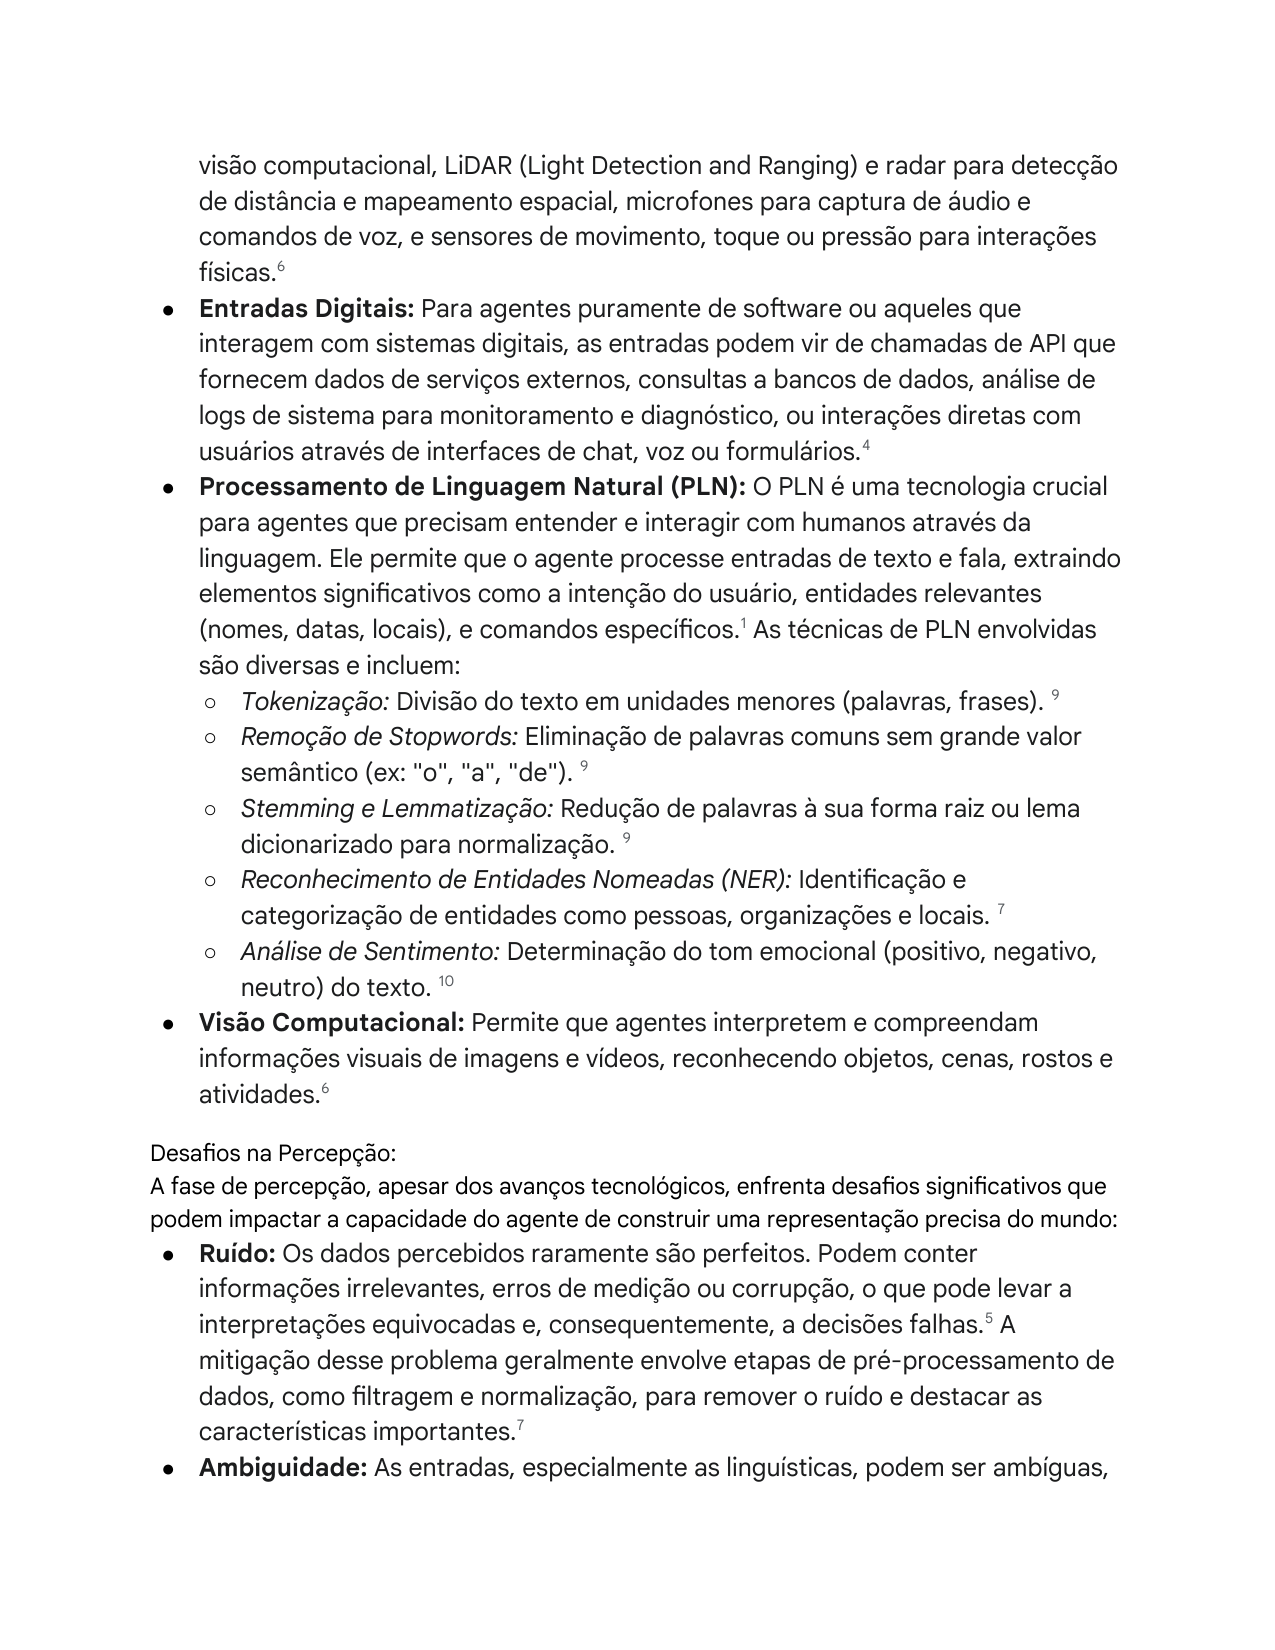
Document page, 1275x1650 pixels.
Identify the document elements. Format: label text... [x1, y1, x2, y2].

list Stemming e Lemmatização: Redução de palavras à sua forma raiz ou lema dicionarizado para normalização. 9 [203, 793, 1125, 860]
list Reconhecimento de Entidades Nomeadas (NER): Identificação e categorização de entidades como pessoas, organizações e locais. 7 [203, 864, 1125, 932]
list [161, 1452, 1125, 1483]
list Processamento de Linguagem Natural (PLN): O PLN é uma tecnologia crucial para agentes que precisam entender e interagir com humanos através da linguagem. Ele permite que o agente processe entradas de texto e fala, extraindo elementos significativos como a intenção do usuário, entidades relevantes (nomes, datas, locais), e comandos específicos.1 As técnicas de PLN envolvidas são diversas e incluem: [161, 472, 1125, 682]
text A fase de percepção, apesar dos avanços tecnológicos, enfrenta desafios significativos que podem impactar a capacidade do agente de construir uma representação precisa do mundo: [150, 1172, 1125, 1234]
text Desafios na Percepção: [150, 1140, 1125, 1168]
list Entradas Digitais: Para agentes puramente de software ou aqueles que interagem com sistemas digitais, as entradas podem vir de chamadas de API que fornecem dados de serviços externos, consultas a bancos de dados, análise de logs de sistema para monitoramento e diagnóstico, ou interações diretas com usuários através de interfaces de chat, voz ou formulários.4 [161, 293, 1125, 467]
list Tokenização: Divisão do texto em unidades menores (palavras, frases). 9 [203, 686, 1125, 717]
list Ruído: Os dados percebidos raramente são perfeitos. Podem conter informações irrelevantes, erros de medição ou corrupção, o que pode levar a interpretações equivocadas e, consequentemente, a decisões falhas.5 A mitigação desse problema geralmente envolve etapas de pré-processamento de dados, como filtragem e normalização, para remover o ruído e destacar as características importantes.7 [161, 1238, 1125, 1448]
list Análise de Sentimento: Determinação do tom emocional (positivo, negativo, neutro) do texto. 10 [203, 936, 1125, 1003]
list Remoção de Stopwords: Eliminação de palavras comuns sem grande valor semântico (ex: "o", "a", "de"). 9 [203, 722, 1125, 789]
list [161, 150, 1125, 288]
list Visão Computacional: Permite que agentes interpretem e compreendam informações visuais de imagens e vídeos, reconhecendo objetos, cenas, rostos e atividades.6 [161, 1007, 1125, 1110]
